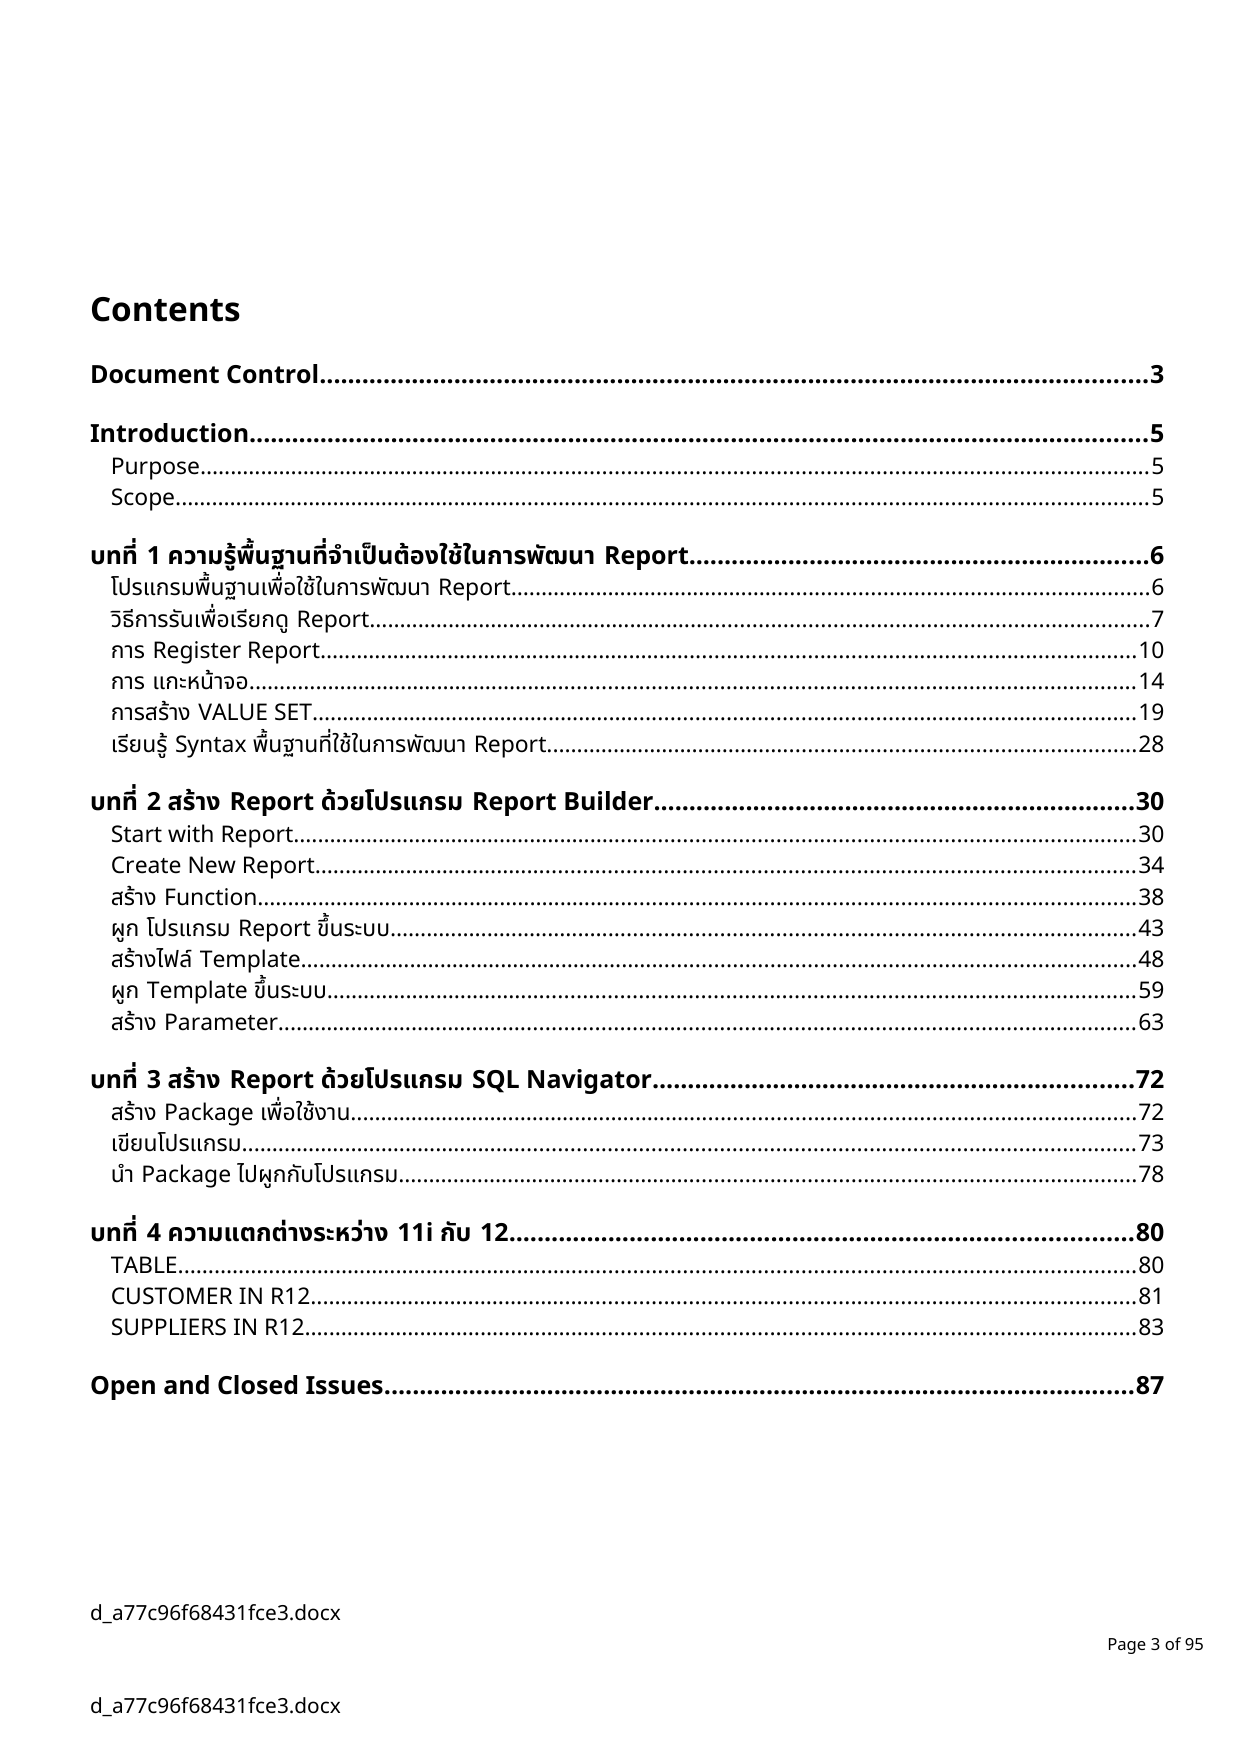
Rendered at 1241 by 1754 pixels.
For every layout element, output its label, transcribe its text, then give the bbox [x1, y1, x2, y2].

text TABLE 80 [111, 1248, 1165, 1280]
text บทที่ 4 ความแตกต่างระหว่าง 11i กับ 12 80 [90, 1214, 1165, 1248]
text Introduction 5 [90, 416, 1165, 450]
text บทที่ 2 สร้าง Report ด้วยโปรแกรม Report Builder 30 [90, 784, 1165, 818]
text SUPPLIERS IN R12 83 [111, 1311, 1165, 1342]
text Purpose 5 [111, 450, 1165, 481]
text บทที่ 3 สร้าง Report ด้วยโปรแกรม SQL Navigator 72 [90, 1062, 1165, 1096]
text การ แกะหน้าจอ 14 [111, 665, 1165, 696]
text การสร้าง VALUE SET 19 [111, 696, 1165, 728]
text การ Register Report 10 [111, 634, 1165, 665]
text เขียนโปรแกรม 73 [111, 1127, 1165, 1158]
text ผูก โปรแกรม Report ขึ้นระบบ 43 [111, 912, 1165, 943]
text โปรแกรมพื้นฐานเพื่อใช้ในการพัฒนา Report 6 [111, 571, 1165, 603]
text สร้าง Parameter 63 [111, 1005, 1165, 1037]
text CUSTOMER IN R12 81 [111, 1280, 1165, 1311]
text สร้างไฟล์ Template 48 [111, 943, 1165, 974]
text Scope 5 [111, 481, 1165, 512]
text สร้าง Package เพื่อใช้งาน 72 [111, 1096, 1165, 1127]
text Start with Report 30 [111, 818, 1165, 849]
text บทที่ 1 ความรู้พื้นฐานที่จำเป็นต้องใช้ในการพัฒนา Report 6 [90, 537, 1165, 571]
text Document Control 3 [90, 357, 1165, 391]
text ผูก Template ขึ้นระบบ 59 [111, 974, 1165, 1005]
text เรียนรู้ Syntax พื้นฐานที่ใช้ในการพัฒนา Report 28 [111, 728, 1165, 759]
text Create New Report 34 [111, 849, 1165, 880]
title Contents [90, 286, 1165, 332]
text Open and Closed Issues 87 [90, 1367, 1165, 1401]
text นำ Package ไปผูกกับโปรแกรม 78 [111, 1158, 1165, 1189]
text สร้าง Function 38 [111, 880, 1165, 912]
text วิธีการรันเพื่อเรียกดู Report 7 [111, 603, 1165, 634]
